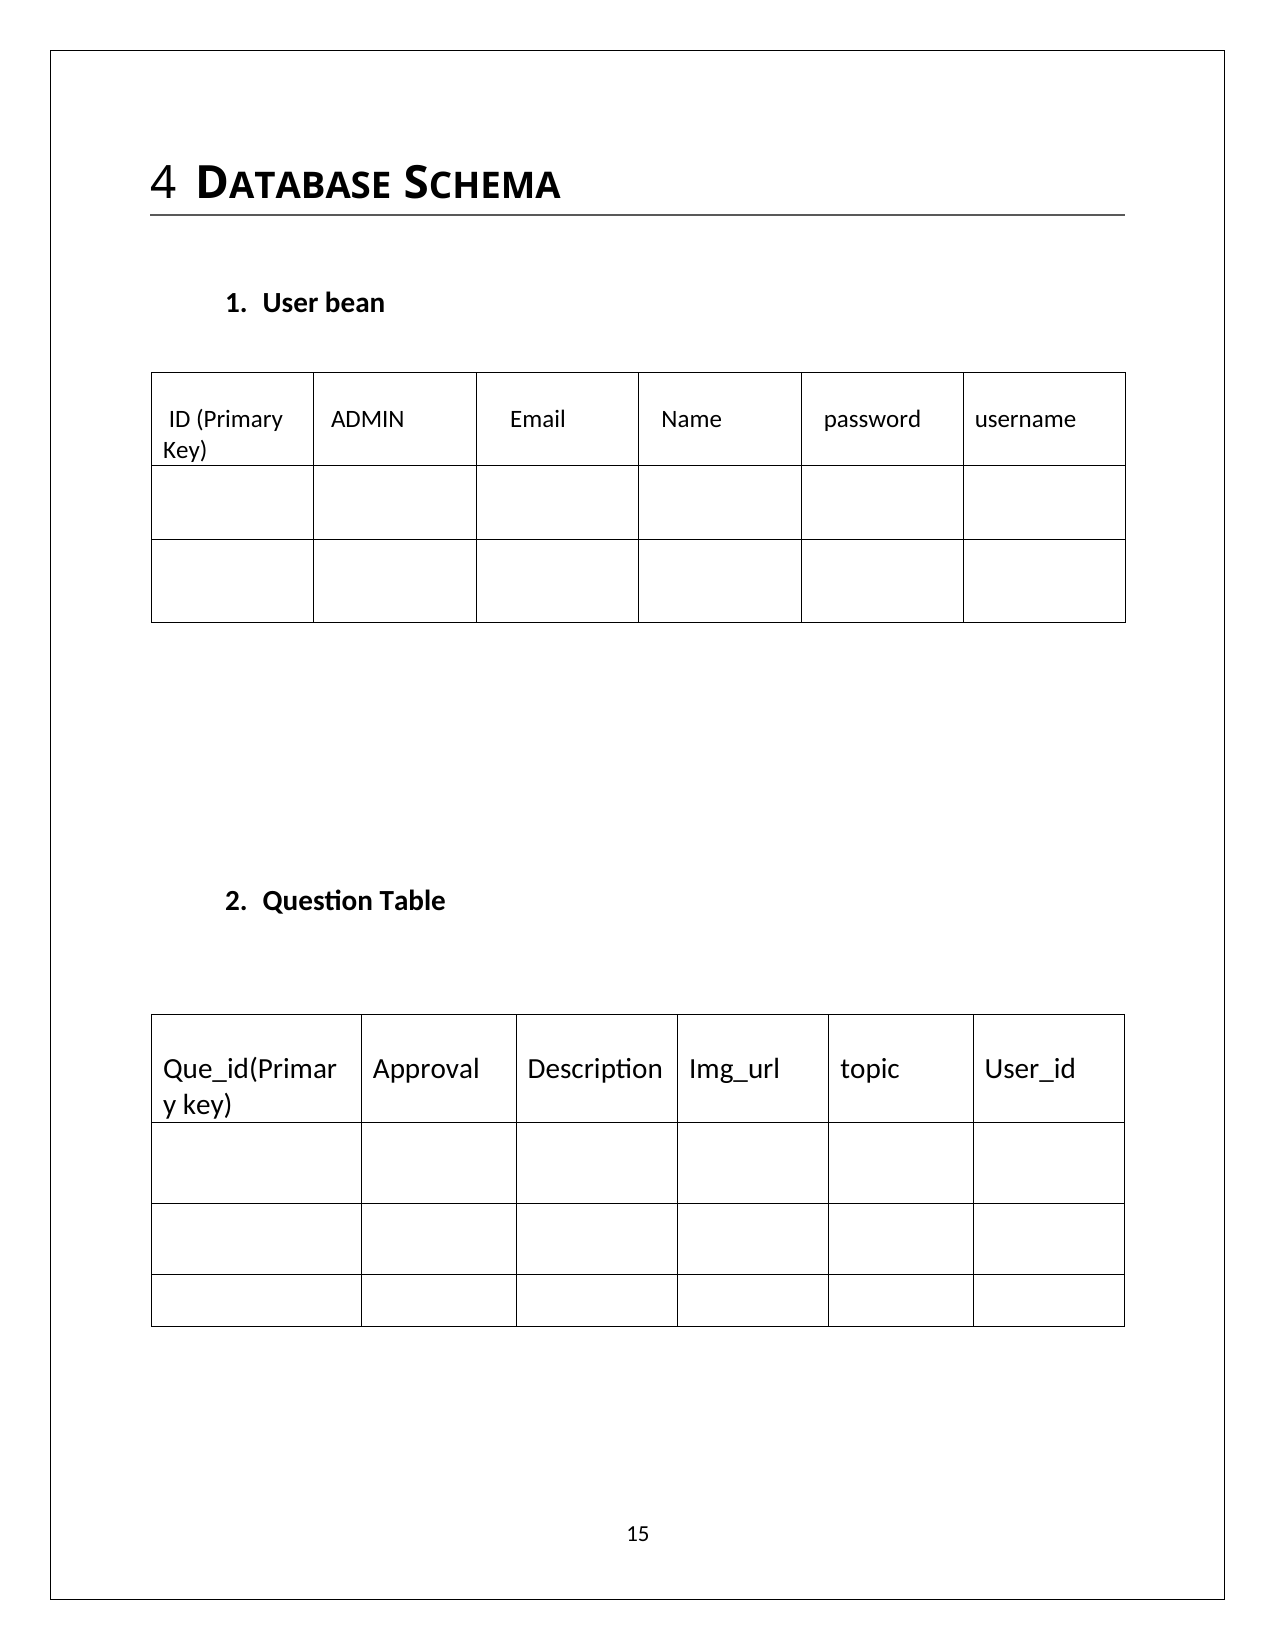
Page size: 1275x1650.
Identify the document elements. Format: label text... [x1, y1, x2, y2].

table_cell [152, 1275, 361, 1326]
table_header Que_id(Primary key) [152, 1015, 361, 1122]
table_header Email [477, 373, 638, 464]
table_header username [964, 373, 1125, 464]
subtitle Database Schema [150, 150, 1125, 214]
table_cell [152, 540, 313, 622]
table_cell [829, 1123, 973, 1202]
table_header topic [829, 1015, 973, 1122]
table_cell [678, 1123, 828, 1202]
table_header password [802, 373, 963, 464]
table_cell [974, 1123, 1124, 1202]
table_cell [362, 1275, 516, 1326]
table_cell [974, 1275, 1124, 1326]
table_cell [964, 540, 1125, 622]
table_header Description [517, 1015, 677, 1122]
table_header Approval [362, 1015, 516, 1122]
table_cell [802, 540, 963, 622]
table_cell [829, 1204, 973, 1273]
table_cell [314, 466, 476, 538]
table_cell [477, 540, 638, 622]
table_cell [152, 1204, 361, 1273]
table_cell [678, 1204, 828, 1273]
table_cell [517, 1204, 677, 1273]
table_cell [362, 1204, 516, 1273]
table_header Name [639, 373, 801, 464]
table_header User_id [974, 1015, 1124, 1122]
table_cell [639, 466, 801, 538]
table_cell [829, 1275, 973, 1326]
table_header ID (Primary Key) [152, 373, 313, 464]
table_cell [517, 1123, 677, 1202]
table_cell [639, 540, 801, 622]
table_cell [964, 466, 1125, 538]
table_header Img_url [678, 1015, 828, 1122]
list Question Table [225, 882, 1125, 918]
table_header ADMIN [314, 373, 476, 464]
list User bean [225, 284, 1125, 319]
table_cell [678, 1275, 828, 1326]
table_cell [477, 466, 638, 538]
table_cell [152, 466, 313, 538]
table_cell [974, 1204, 1124, 1273]
table_cell [802, 466, 963, 538]
table_cell [517, 1275, 677, 1326]
table_cell [314, 540, 476, 622]
table_cell [152, 1123, 361, 1202]
table_cell [362, 1123, 516, 1202]
